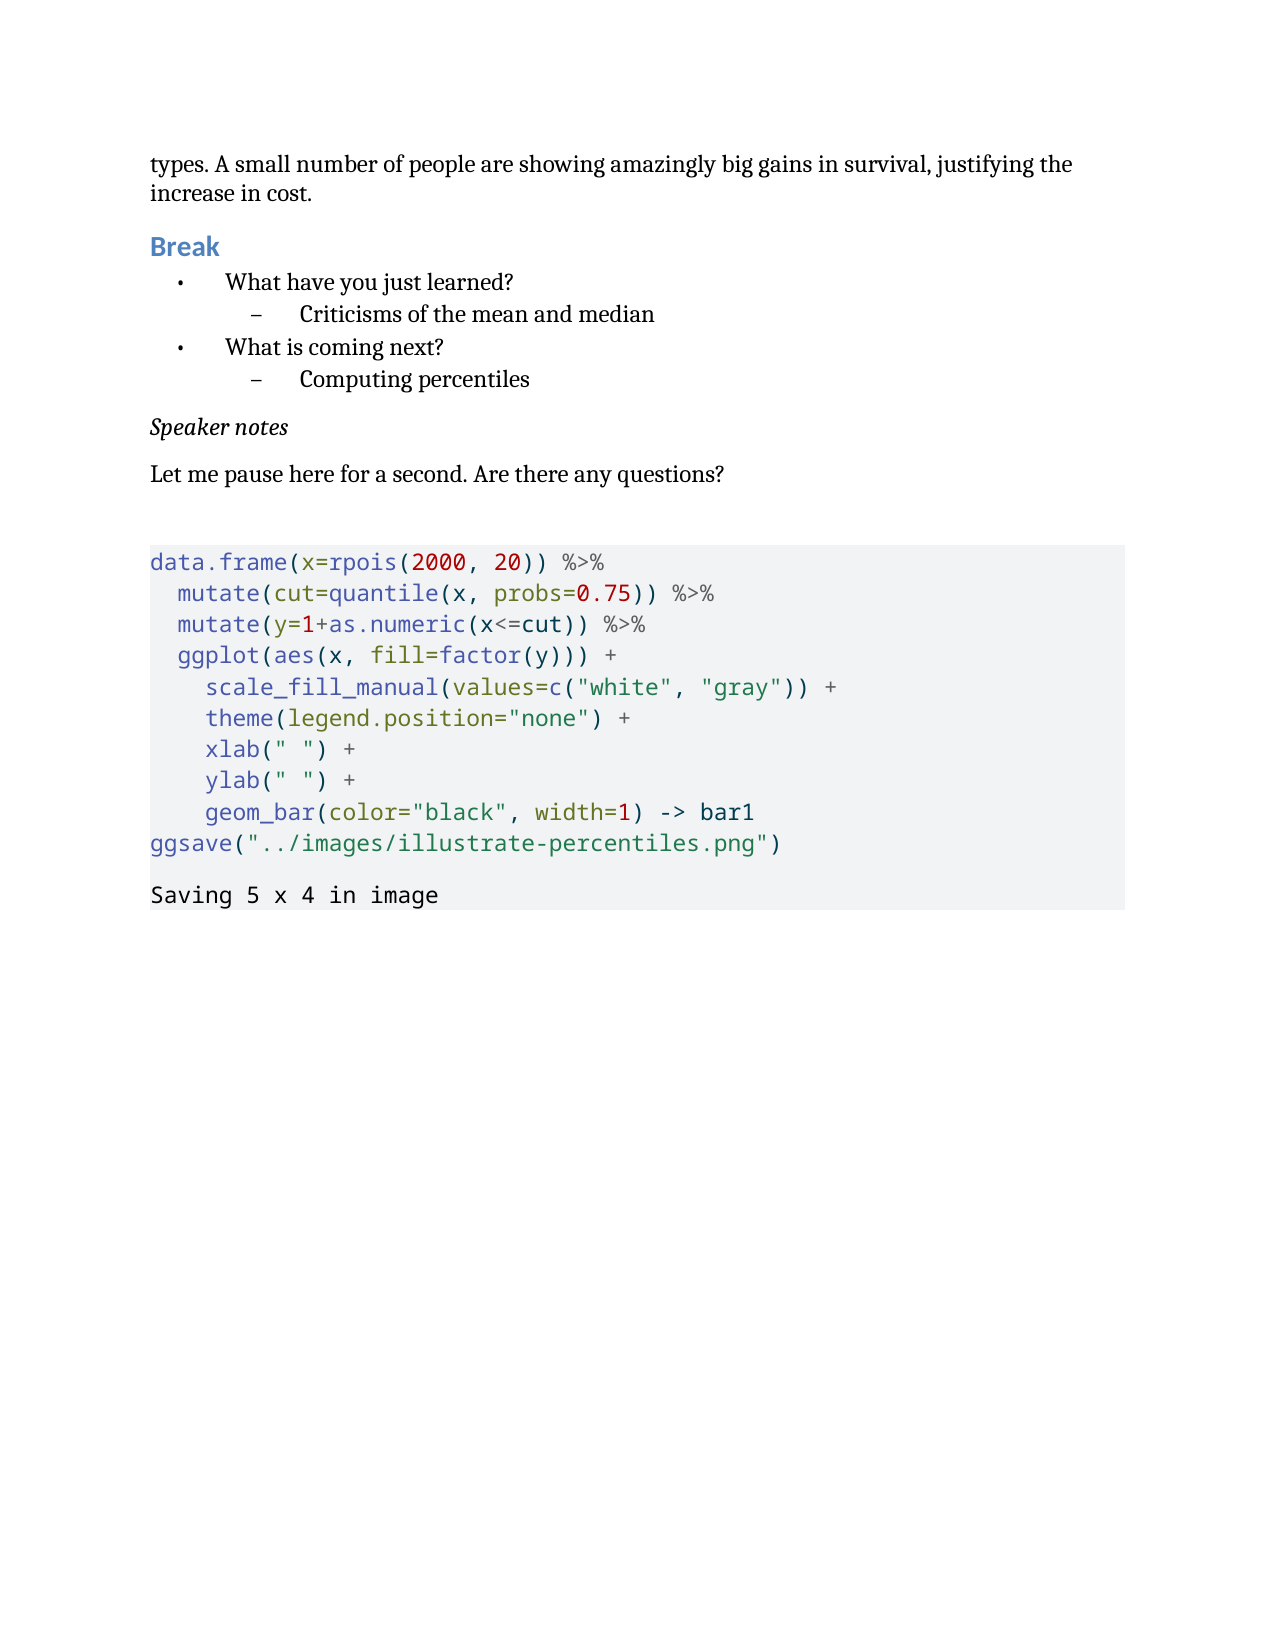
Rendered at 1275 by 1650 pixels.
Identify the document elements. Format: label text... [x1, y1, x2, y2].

list Criticisms of the mean and median [250, 300, 1125, 329]
list What have you just learned? [175, 268, 1125, 296]
text Speaker notes [150, 413, 1125, 441]
subtitle Break [150, 228, 1125, 264]
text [150, 150, 1125, 207]
list Computing percentiles [250, 365, 1125, 394]
text data.frame(x=rpois(2000, 20)) %>% mutate(cut=quantile(x, probs=0.75)) %>% mutate(y=1+as.numeric(x<=cut)) %>% ggplot(aes(x, fill=factor(y))) + scale_fill_manual(values=c("white", "gray")) + theme(legend.position="none") + xlab(" ") + ylab(" ") + geom_bar(color="black", width=1) -> bar1 ggsave("../images/illustrate-percentiles.png") [356, 545, 1125, 858]
list What is coming next? [175, 333, 1125, 361]
text Saving 5 x 4 in image [150, 879, 1125, 910]
text Let me pause here for a second. Are there any questions? [150, 460, 1125, 489]
